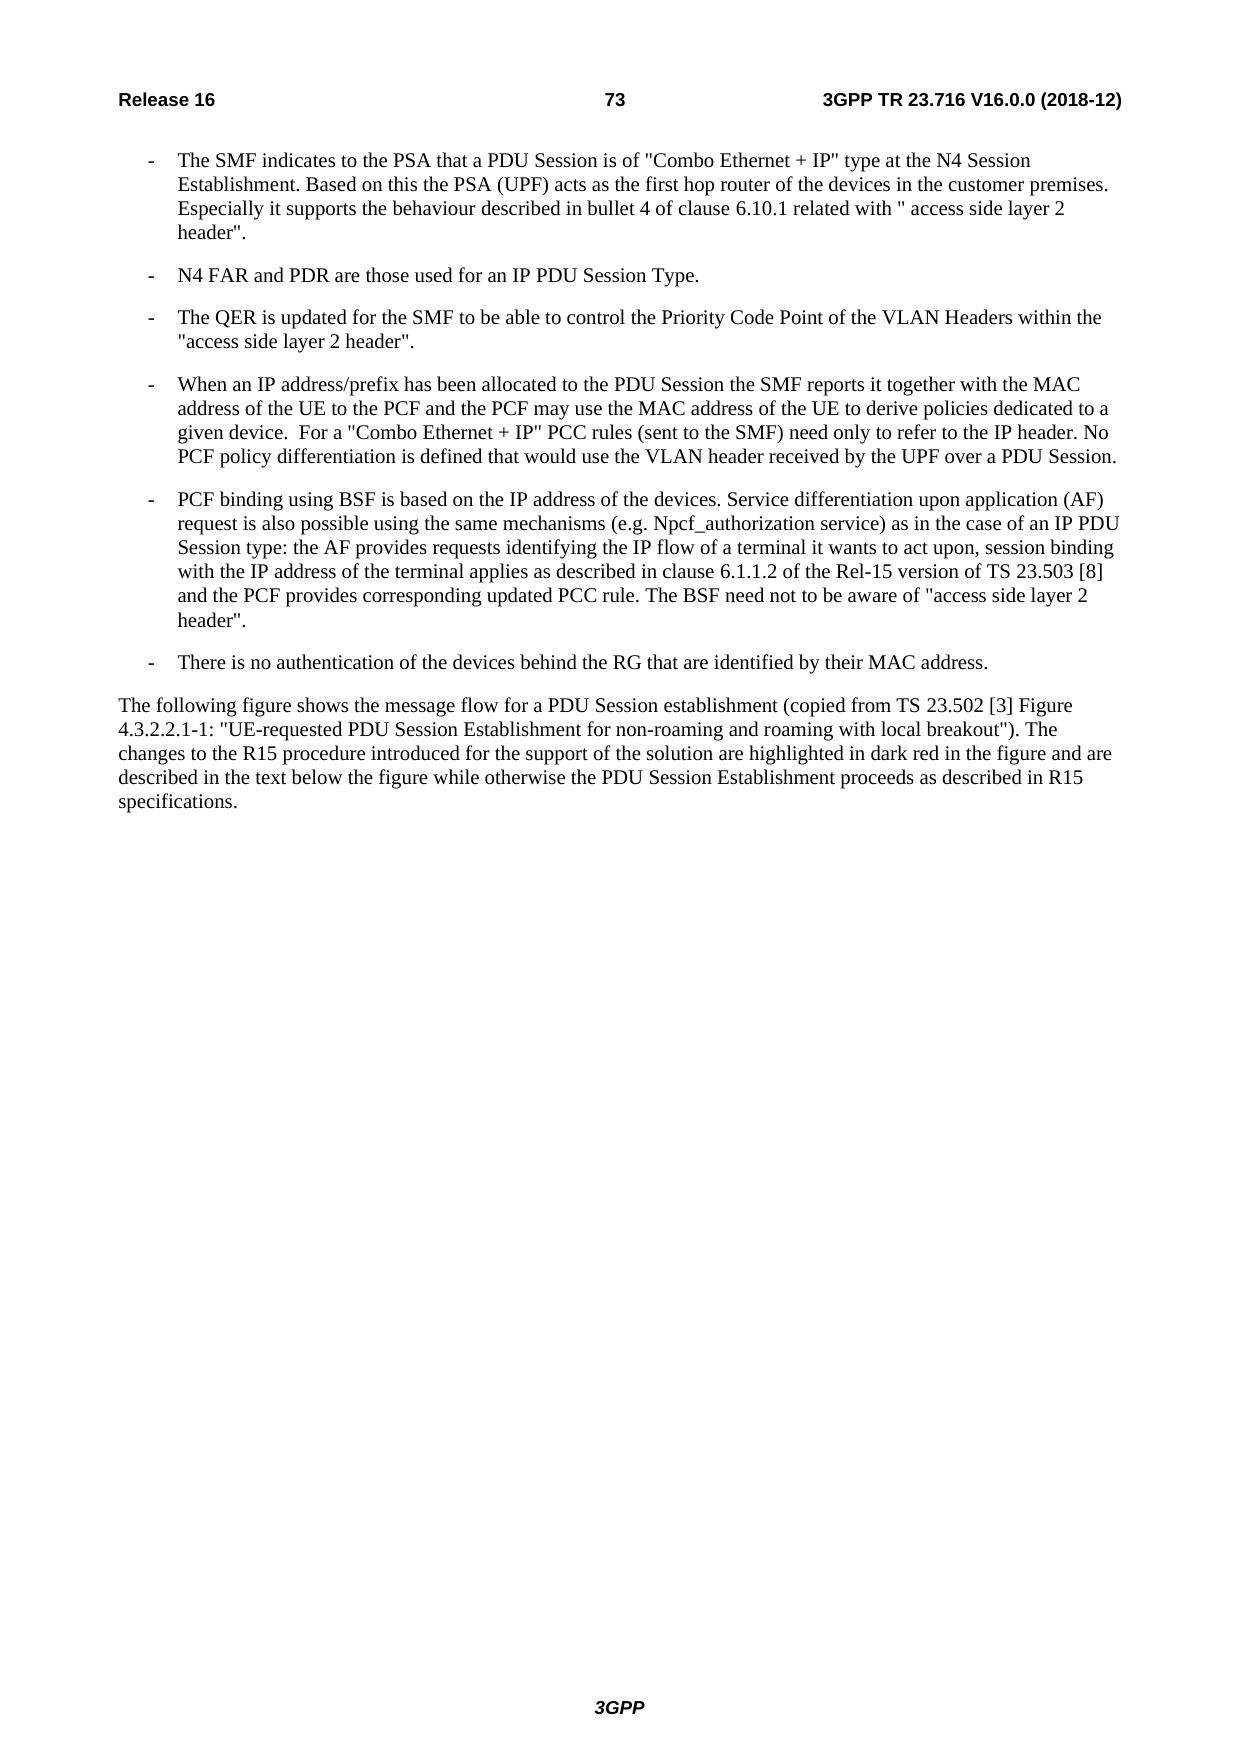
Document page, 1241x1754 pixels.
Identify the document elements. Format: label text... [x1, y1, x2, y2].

text - When an IP address/prefix has been allocated to the PDU Session the SMF reports it together with the MAC address of the UE to the PCF and the PCF may use the MAC address of the UE to derive policies dedicated to a given device. For a "Combo Ethernet + IP" PCC rules (sent to the SMF) need only to refer to the IP header. No PCF policy differentiation is defined that would use the VLAN header received by the UPF over a PDU Session. [148, 372, 1122, 468]
text - The QER is updated for the SMF to be able to control the Priority Code Point of the VLAN Headers within the "access side layer 2 header". [148, 305, 1122, 353]
text - There is no authentication of the devices behind the RG that are identified by their MAC address. [148, 650, 1122, 674]
text - PCF binding using BSF is based on the IP address of the devices. Service differentiation upon application (AF) request is also possible using the same mechanisms (e.g. Npcf_authorization service) as in the case of an IP PDU Session type: the AF provides requests identifying the IP flow of a terminal it wants to act upon, session binding with the IP address of the terminal applies as described in clause 6.1.1.2 of the Rel-15 version of TS 23.503 [8] and the PCF provides corresponding updated PCC rule. The BSF need not to be aware of "access side layer 2 header". [148, 487, 1122, 632]
text - The SMF indicates to the PSA that a PDU Session is of "Combo Ethernet + IP" type at the N4 Session Establishment. Based on this the PSA (UPF) acts as the first hop router of the devices in the customer premises. Especially it supports the behaviour described in bullet 4 of clause 6.10.1 related with " access side layer 2 header". [148, 147, 1122, 244]
text - N4 FAR and PDR are those used for an IP PDU Session Type. [148, 262, 1122, 287]
text The following figure shows the message flow for a PDU Session establishment (copied from TS 23.502 [3] Figure 4.3.2.2.1-1: "UE-requested PDU Session Establishment for non-roaming and roaming with local breakout"). The changes to the R15 procedure introduced for the support of the solution are highlighted in dark red in the figure and are described in the text below the figure while otherwise the PDU Session Establishment proceeds as described in R15 specifications. [118, 693, 1122, 813]
